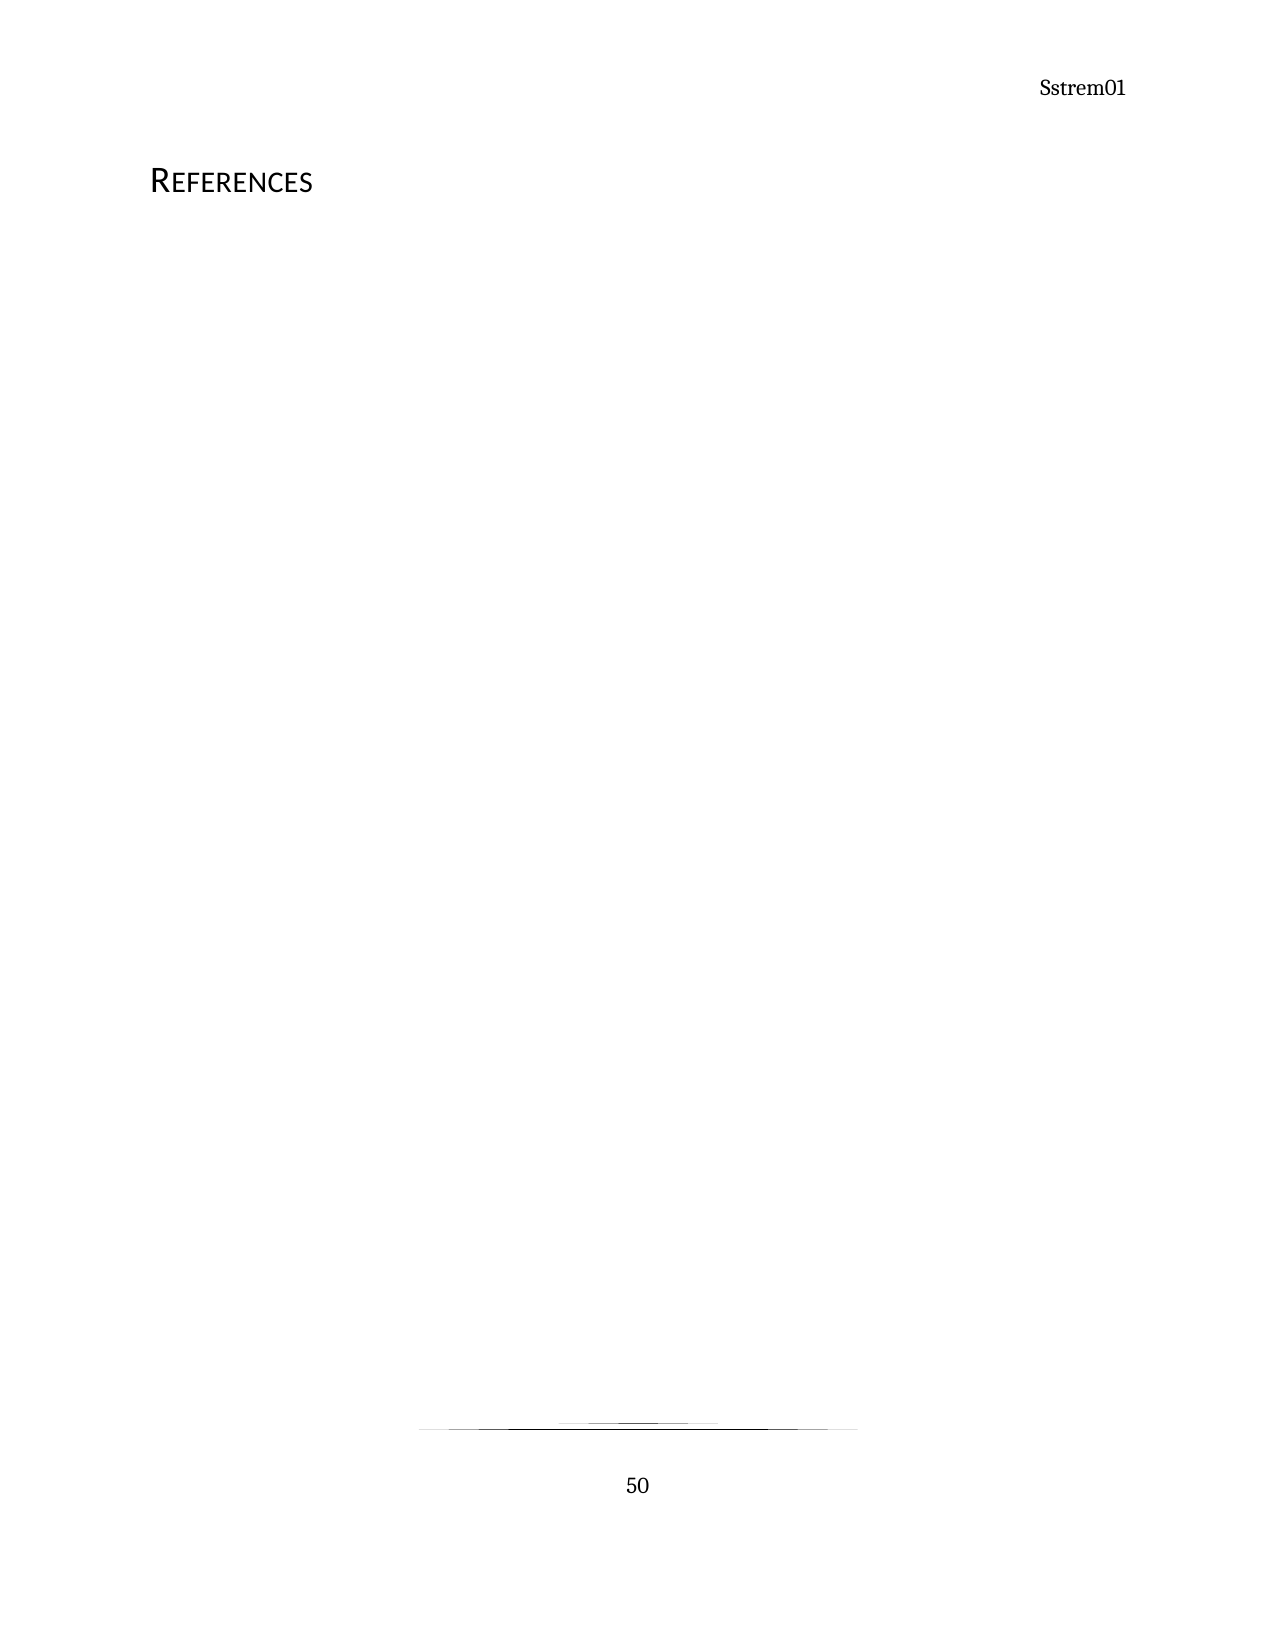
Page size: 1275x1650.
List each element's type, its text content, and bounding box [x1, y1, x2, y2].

subtitle References [150, 156, 1125, 202]
